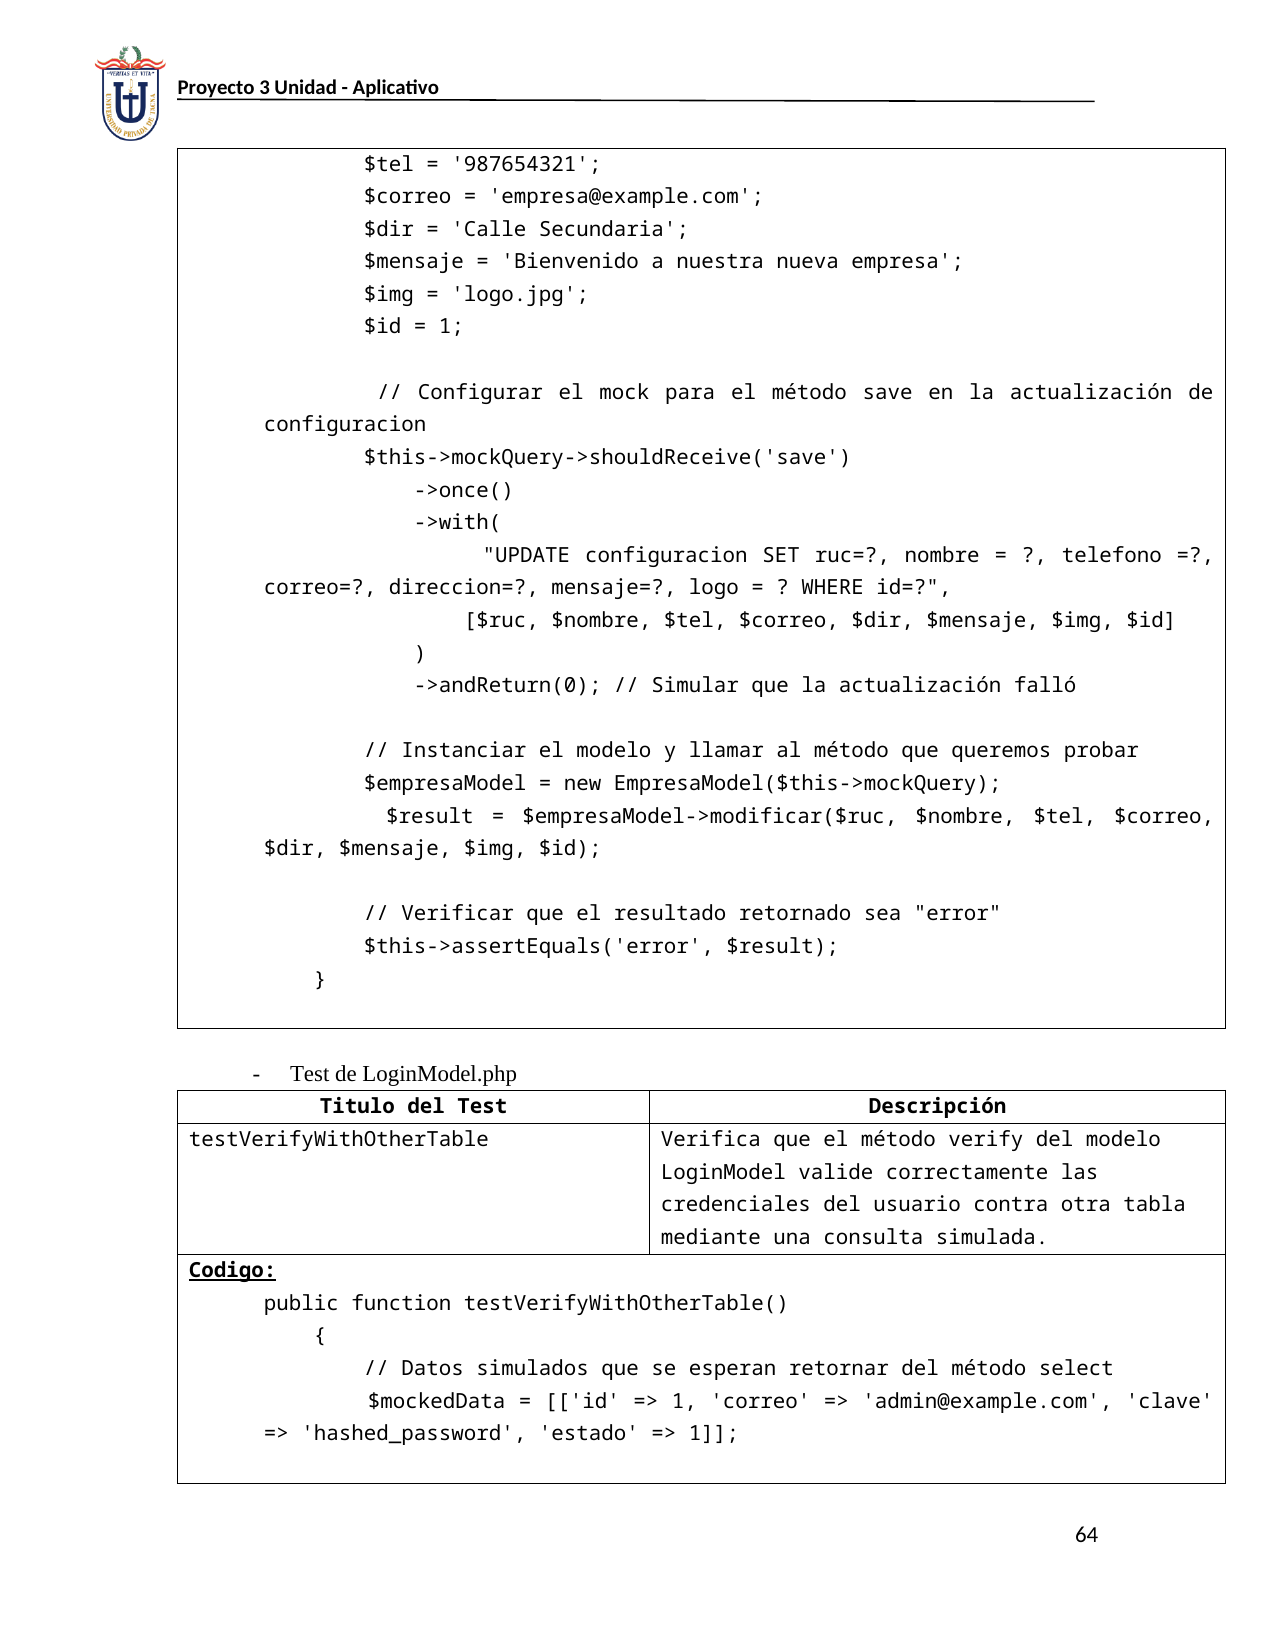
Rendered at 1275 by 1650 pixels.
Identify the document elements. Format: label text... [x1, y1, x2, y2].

table_header Descripción [650, 1091, 1225, 1123]
picture [94, 45, 166, 141]
list Test de LoginModel.php [252, 1059, 1098, 1086]
table_cell Verifica que el método verify del modelo LoginModel valide correctamente las credenciales del usuario contra otra tabla mediante una consulta simulada. [650, 1124, 1225, 1254]
table_cell testVerifyWithOtherTable [178, 1124, 649, 1254]
table_header Titulo del Test [178, 1091, 649, 1123]
